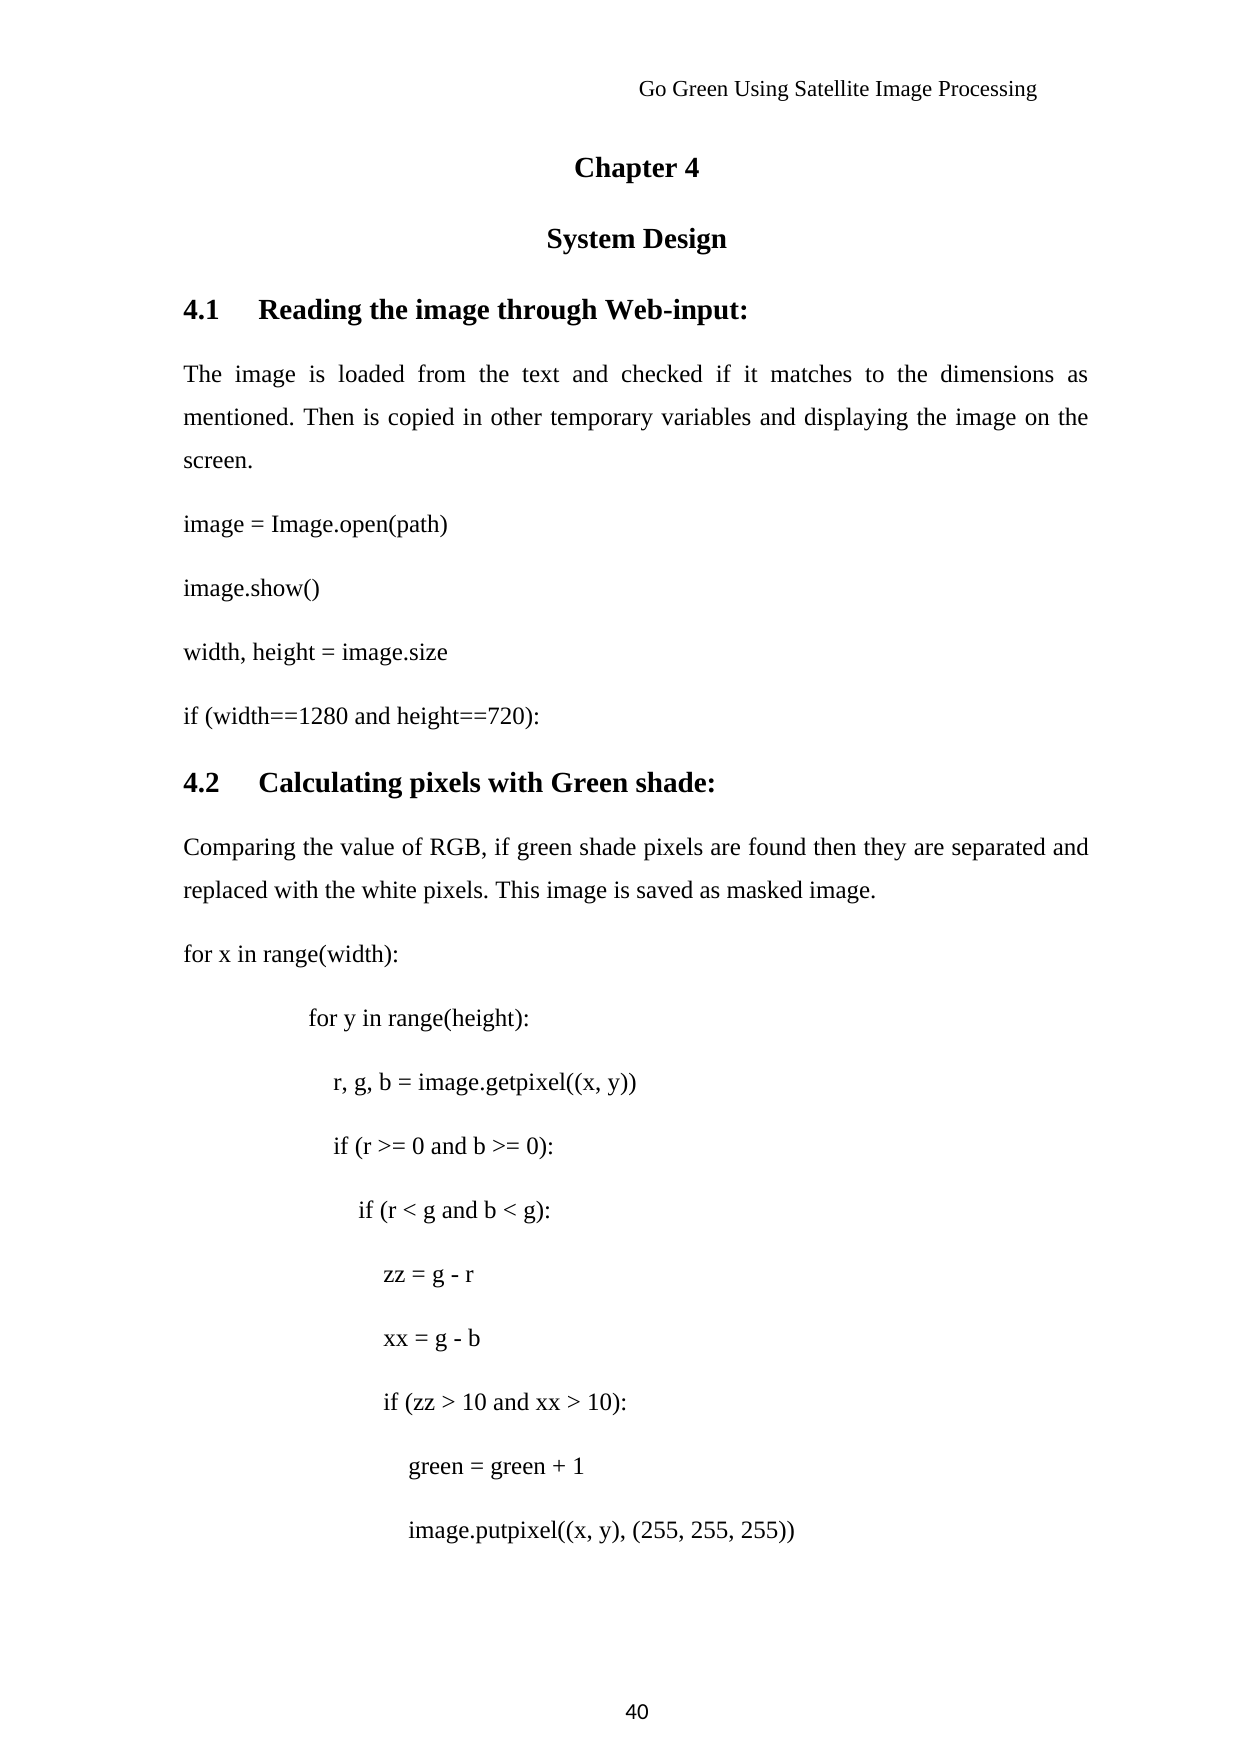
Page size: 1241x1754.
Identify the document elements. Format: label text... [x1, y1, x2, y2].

text if (width==1280 and height==720): [183, 701, 1090, 730]
text image = Image.open(path) [183, 509, 1090, 538]
text r, g, b = image.getpixel((x, y)) [183, 1067, 1090, 1096]
text System Design [183, 221, 1090, 255]
text if (r < g and b < g): [183, 1195, 1090, 1224]
text Comparing the value of RGB, if green shade pixels are found then they are separated and replaced with the white pixels. This image is saved as masked image. [183, 832, 1090, 904]
text 4.1 Reading the image through Web-input: [183, 292, 1090, 326]
text The image is loaded from the text and checked if it matches to the dimensions as mentioned. Then is copied in other temporary variables and displaying the image on the screen. [183, 359, 1090, 474]
text xx = g - b [183, 1323, 1090, 1352]
text zz = g - r [183, 1259, 1090, 1288]
text if (zz > 10 and xx > 10): [183, 1387, 1090, 1416]
text image.putpixel((x, y), (255, 255, 255)) [183, 1515, 1090, 1544]
text image.show() [183, 573, 1090, 602]
text green = green + 1 [183, 1451, 1090, 1480]
text Chapter 4 [183, 150, 1090, 183]
text for y in range(height): [183, 1003, 1090, 1032]
text if (r >= 0 and b >= 0): [183, 1131, 1090, 1160]
text width, height = image.size [183, 637, 1090, 666]
list Calculating pixels with Green shade: [183, 765, 1090, 799]
text for x in range(width): [183, 939, 1090, 968]
